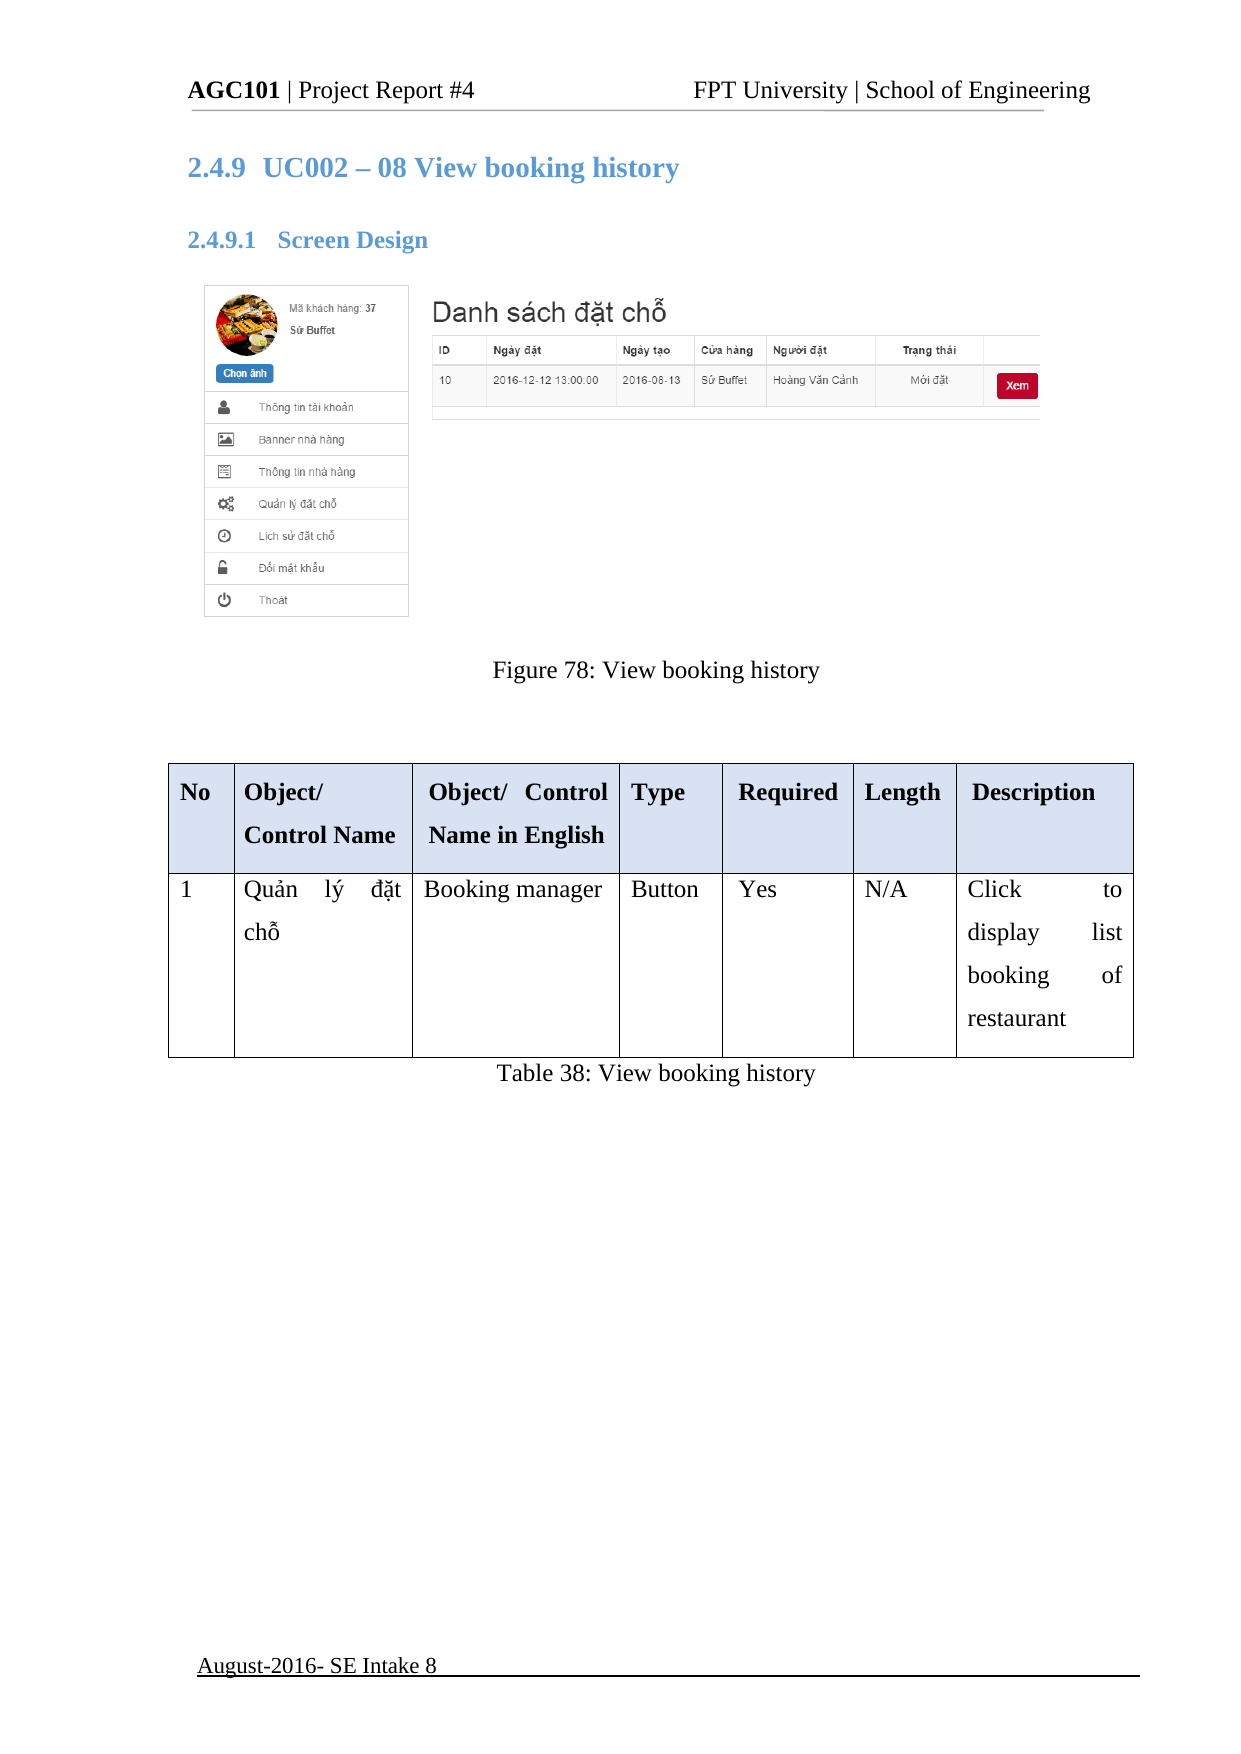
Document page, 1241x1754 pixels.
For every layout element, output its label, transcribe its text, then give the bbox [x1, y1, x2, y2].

table_cell Yes [723, 874, 853, 1057]
subtitle UC002 – 08 View booking history [187, 150, 1120, 183]
table_header Object/ Control Name in English [413, 764, 619, 873]
table_cell Button [620, 874, 722, 1057]
table_header Required [723, 764, 853, 873]
table_cell Click to display list booking of restaurant [957, 874, 1133, 1057]
text Figure 78: View booking history [192, 656, 1120, 684]
table_header Length [854, 764, 956, 873]
table_cell Quản lý đặt chỗ [235, 874, 412, 1057]
table_header No [169, 764, 234, 873]
picture [187, 281, 1055, 629]
text Table 38: View booking history [192, 1058, 1120, 1087]
table_cell N/A [854, 874, 956, 1057]
subtitle Screen Design [187, 225, 1120, 254]
table_cell Booking manager [413, 874, 619, 1057]
table_cell 1 [169, 874, 234, 1057]
table_header Description [957, 764, 1133, 873]
table_header Object/ Control Name [235, 764, 412, 873]
table_header Type [620, 764, 722, 873]
